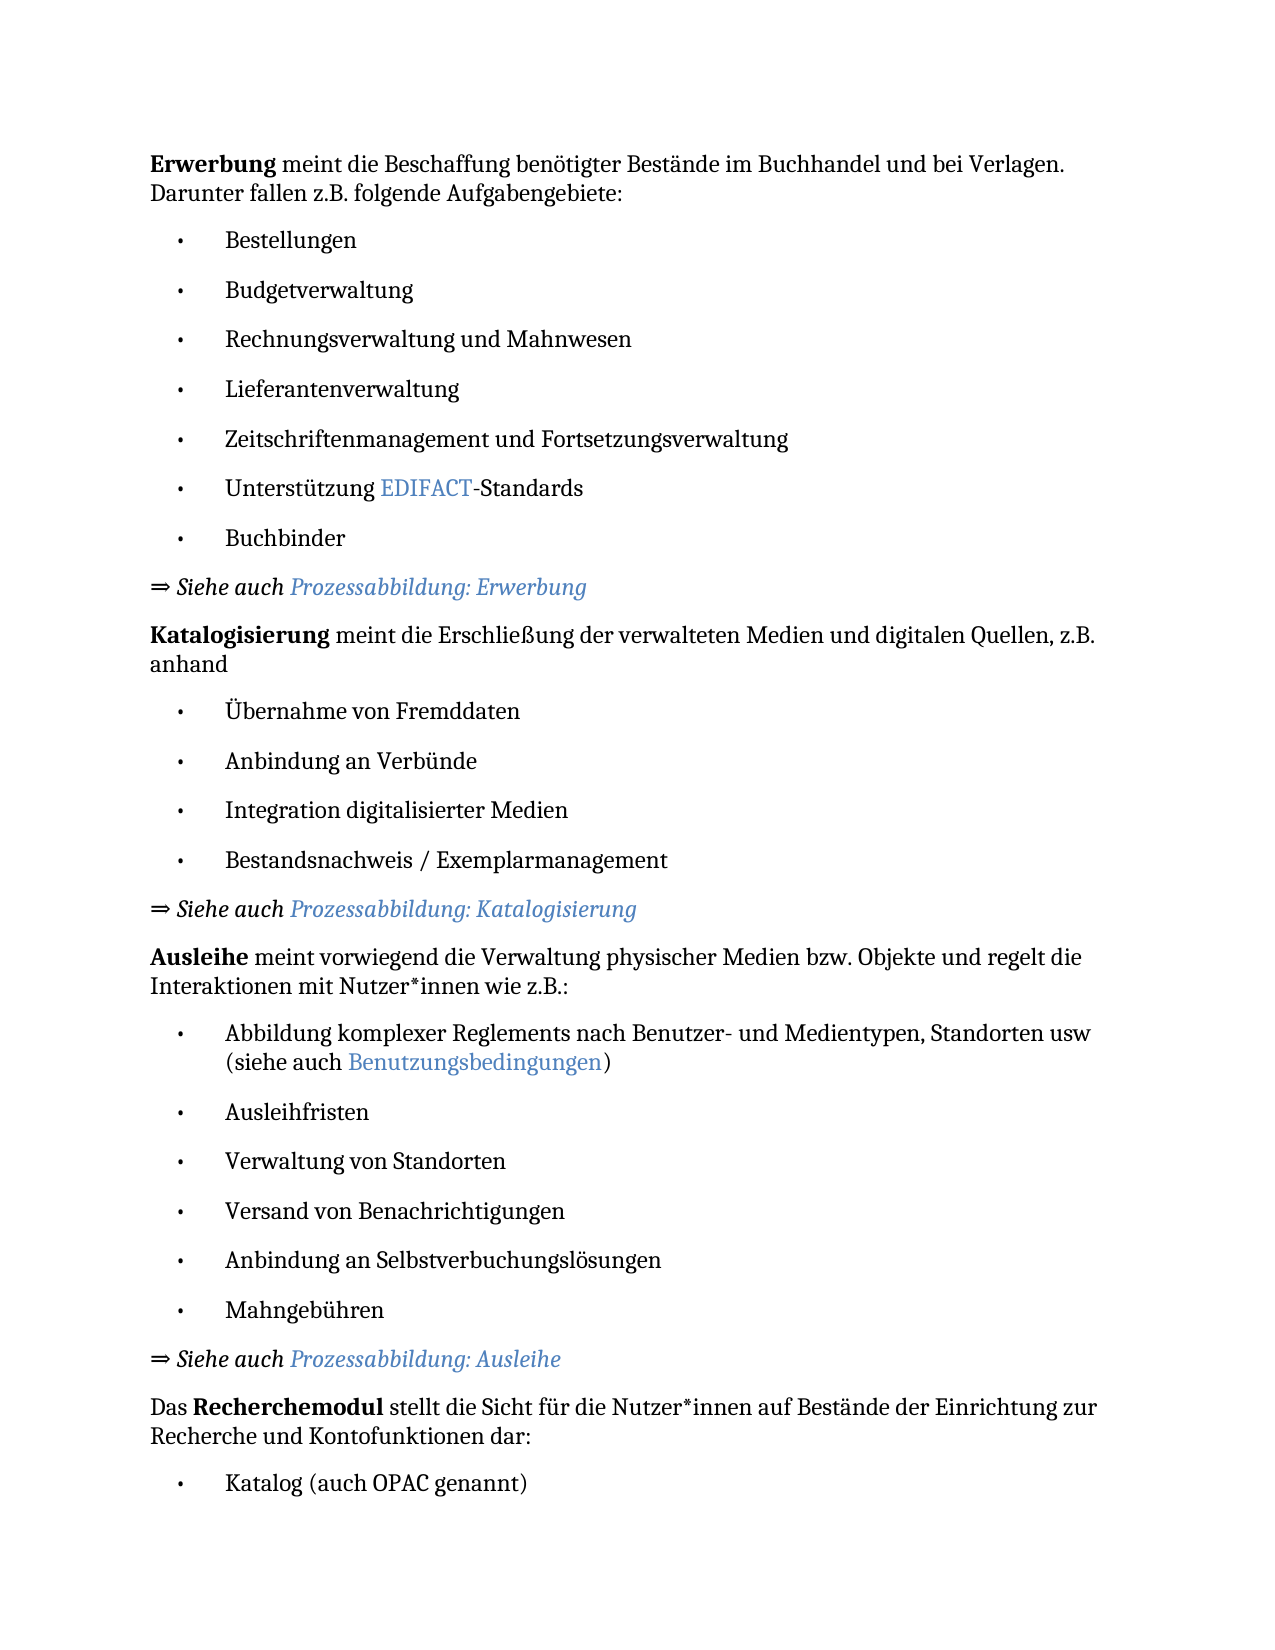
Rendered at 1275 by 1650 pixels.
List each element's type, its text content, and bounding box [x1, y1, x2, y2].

list Mahngebühren [175, 1296, 1125, 1324]
text Ausleihe meint vorwiegend die Verwaltung physischer Medien bzw. Objekte und regelt die Interaktionen mit Nutzer*innen wie z.B.: [150, 943, 1125, 1000]
list Anbindung an Selbstverbuchungslösungen [175, 1246, 1125, 1275]
text Katalogisierung meint die Erschließung der verwalteten Medien und digitalen Quellen, z.B. anhand [150, 621, 1125, 678]
list Integration digitalisierter Medien [175, 796, 1125, 825]
list Abbildung komplexer Reglements nach Benutzer- und Medientypen, Standorten usw (siehe auch Benutzungsbedingungen) [175, 1019, 1125, 1077]
list Lieferantenverwaltung [175, 375, 1125, 404]
list Buchbinder [175, 524, 1125, 552]
list Versand von Benachrichtigungen [175, 1197, 1125, 1225]
list Rechnungsverwaltung und Mahnwesen [175, 325, 1125, 354]
list Katalog (auch OPAC genannt) [175, 1469, 1125, 1498]
text Siehe auch Prozessabbildung: Katalogisierung [150, 895, 1125, 924]
text Erwerbung meint die Beschaffung benötigter Bestände im Buchhandel und bei Verlagen. Darunter fallen z.B. folgende Aufgabengebiete: [150, 150, 1125, 207]
list Bestellungen [175, 226, 1125, 255]
list Budgetverwaltung [175, 276, 1125, 304]
text Siehe auch Prozessabbildung: Ausleihe [150, 1345, 1125, 1374]
list Übernahme von Fremddaten [175, 697, 1125, 726]
list Bestandsnachweis / Exemplarmanagement [175, 846, 1125, 874]
list Unterstützung EDIFACT-Standards [175, 474, 1125, 503]
text Das Recherchemodul stellt die Sicht für die Nutzer*innen auf Bestände der Einrichtung zur Recherche und Kontofunktionen dar: [150, 1393, 1125, 1450]
text Siehe auch Prozessabbildung: Erwerbung [150, 573, 1125, 602]
list Verwaltung von Standorten [175, 1147, 1125, 1176]
list Anbindung an Verbünde [175, 747, 1125, 775]
list Ausleihfristen [175, 1097, 1125, 1126]
list Zeitschriftenmanagement und Fortsetzungsverwaltung [175, 424, 1125, 453]
